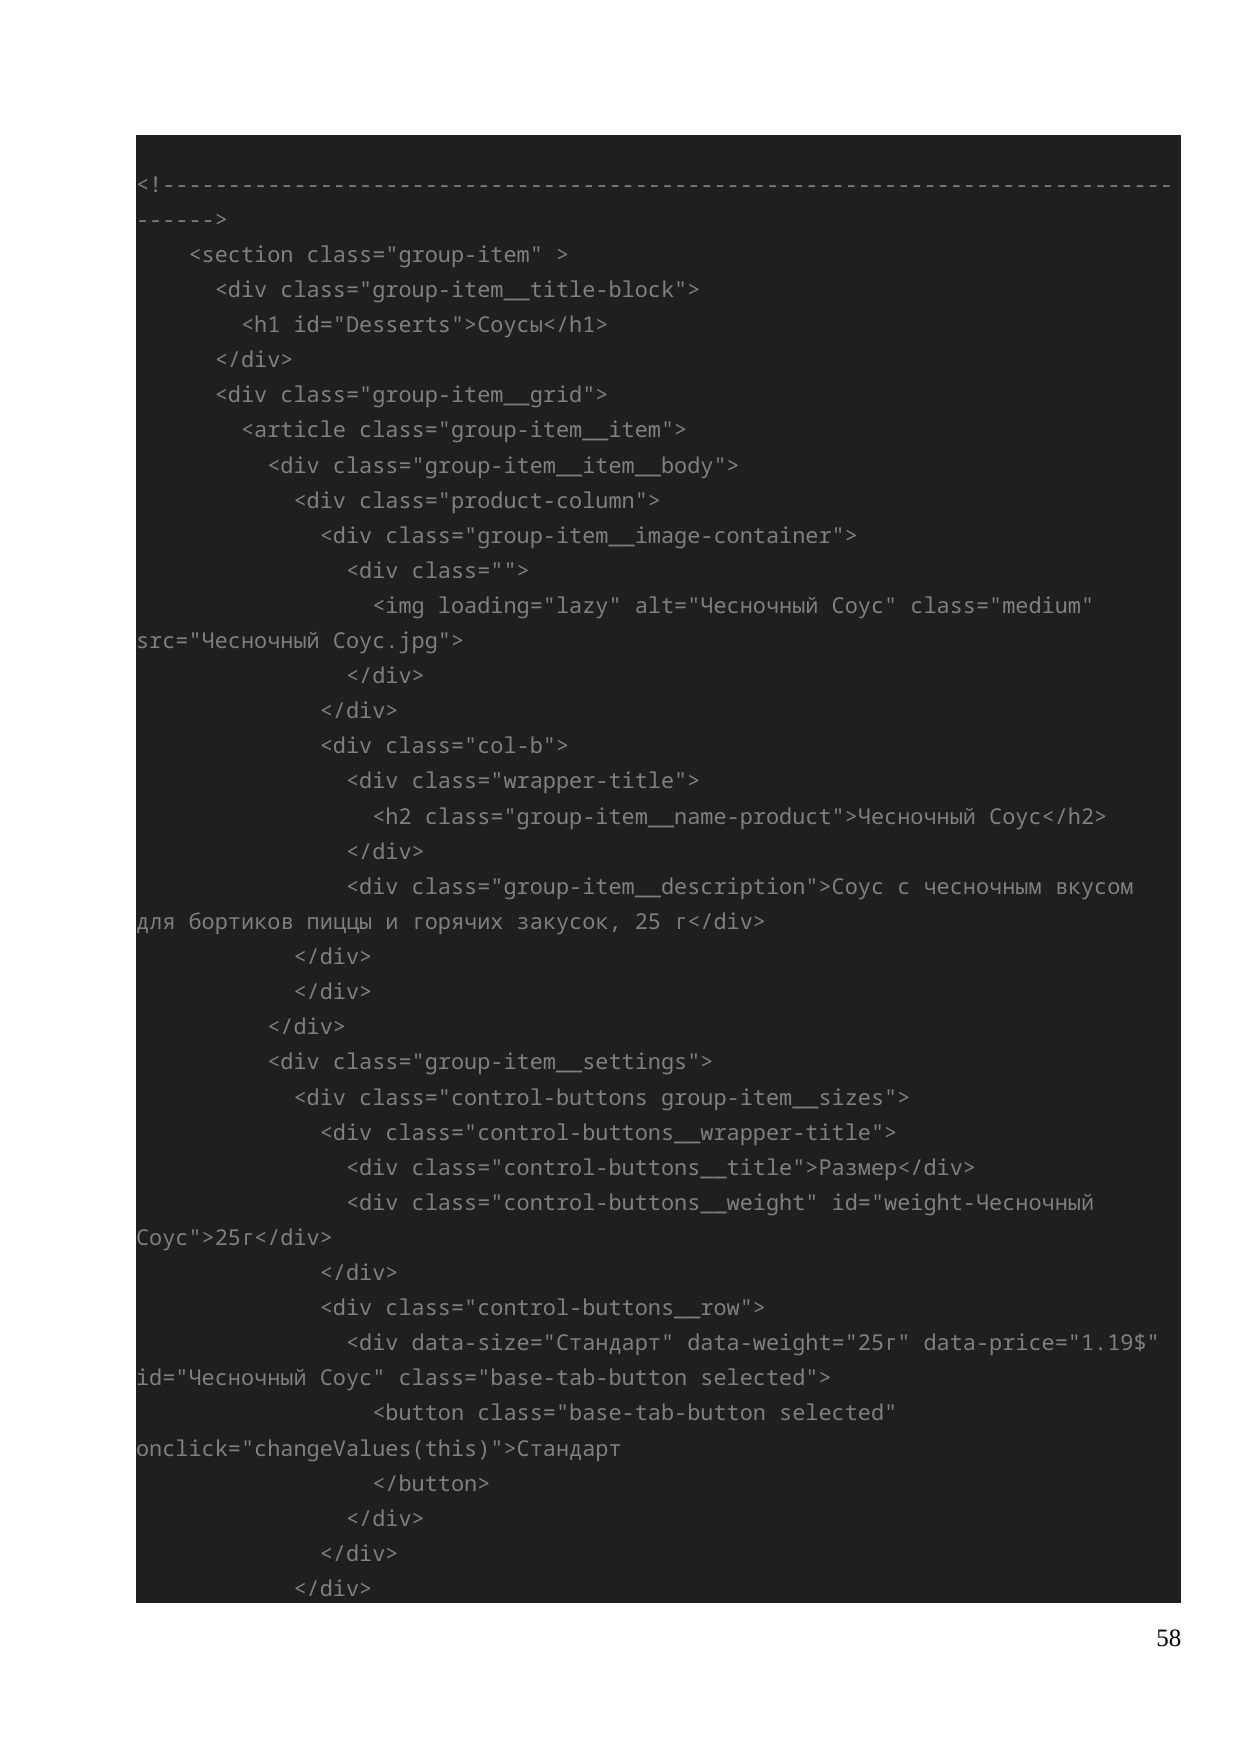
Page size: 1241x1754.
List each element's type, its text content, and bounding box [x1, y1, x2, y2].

text <div class="group-item__image-container"> [136, 520, 1181, 549]
text <section class="group-item" > [136, 239, 1181, 269]
text <div data-size="Стандарт" data-weight="25г" data-price="1.19$" id="Чесночный Соус" class="base-tab-button selected"> [136, 1327, 1181, 1392]
text <!-----------------------------------------------------------------------------------> [136, 135, 1181, 234]
text <div class="wrapper-title"> [136, 766, 1181, 795]
text </div> [136, 976, 1181, 1006]
text <div class="group-item__title-block"> [136, 274, 1181, 304]
text </div> [136, 836, 1181, 866]
text </div> [136, 1538, 1181, 1568]
text <img loading="lazy" alt="Чесночный Соус" class="medium" src="Чесночный Соус.jpg"> [136, 590, 1181, 655]
text </div> [136, 1011, 1181, 1041]
text </div> [136, 695, 1181, 725]
text <div class="control-buttons group-item__sizes"> [136, 1081, 1181, 1111]
text </div> [136, 941, 1181, 971]
text <article class="group-item__item"> [136, 414, 1181, 444]
text </div> [136, 1503, 1181, 1532]
text <button class="base-tab-button selected" onclick="changeValues(this)">Стандарт [136, 1397, 1181, 1462]
text </button> [136, 1468, 1181, 1497]
text </div> [136, 344, 1181, 374]
text <div class=""> [136, 555, 1181, 585]
text <div class="control-buttons__weight" id="weight-Чесночный Соус">25г</div> [136, 1187, 1181, 1252]
text <div class="col-b"> [136, 730, 1181, 760]
text </div> [136, 1573, 1181, 1603]
text <div class="group-item__settings"> [136, 1046, 1181, 1076]
text </div> [136, 660, 1181, 690]
text <div class="group-item__item__body"> [136, 449, 1181, 479]
text <h1 id="Desserts">Соусы</h1> [136, 309, 1181, 339]
text <div class="group-item__grid"> [136, 379, 1181, 409]
text <div class="control-buttons__title">Размер</div> [136, 1152, 1181, 1181]
text <div class="product-column"> [136, 485, 1181, 514]
text <h2 class="group-item__name-product">Чесночный Соус</h2> [136, 801, 1181, 830]
text <div class="control-buttons__wrapper-title"> [136, 1117, 1181, 1146]
text <div class="control-buttons__row"> [136, 1292, 1181, 1322]
text <div class="group-item__description">Соус с чесночным вкусом для бортиков пиццы и горячих закусок, 25 г</div> [136, 871, 1181, 936]
text </div> [136, 1257, 1181, 1287]
